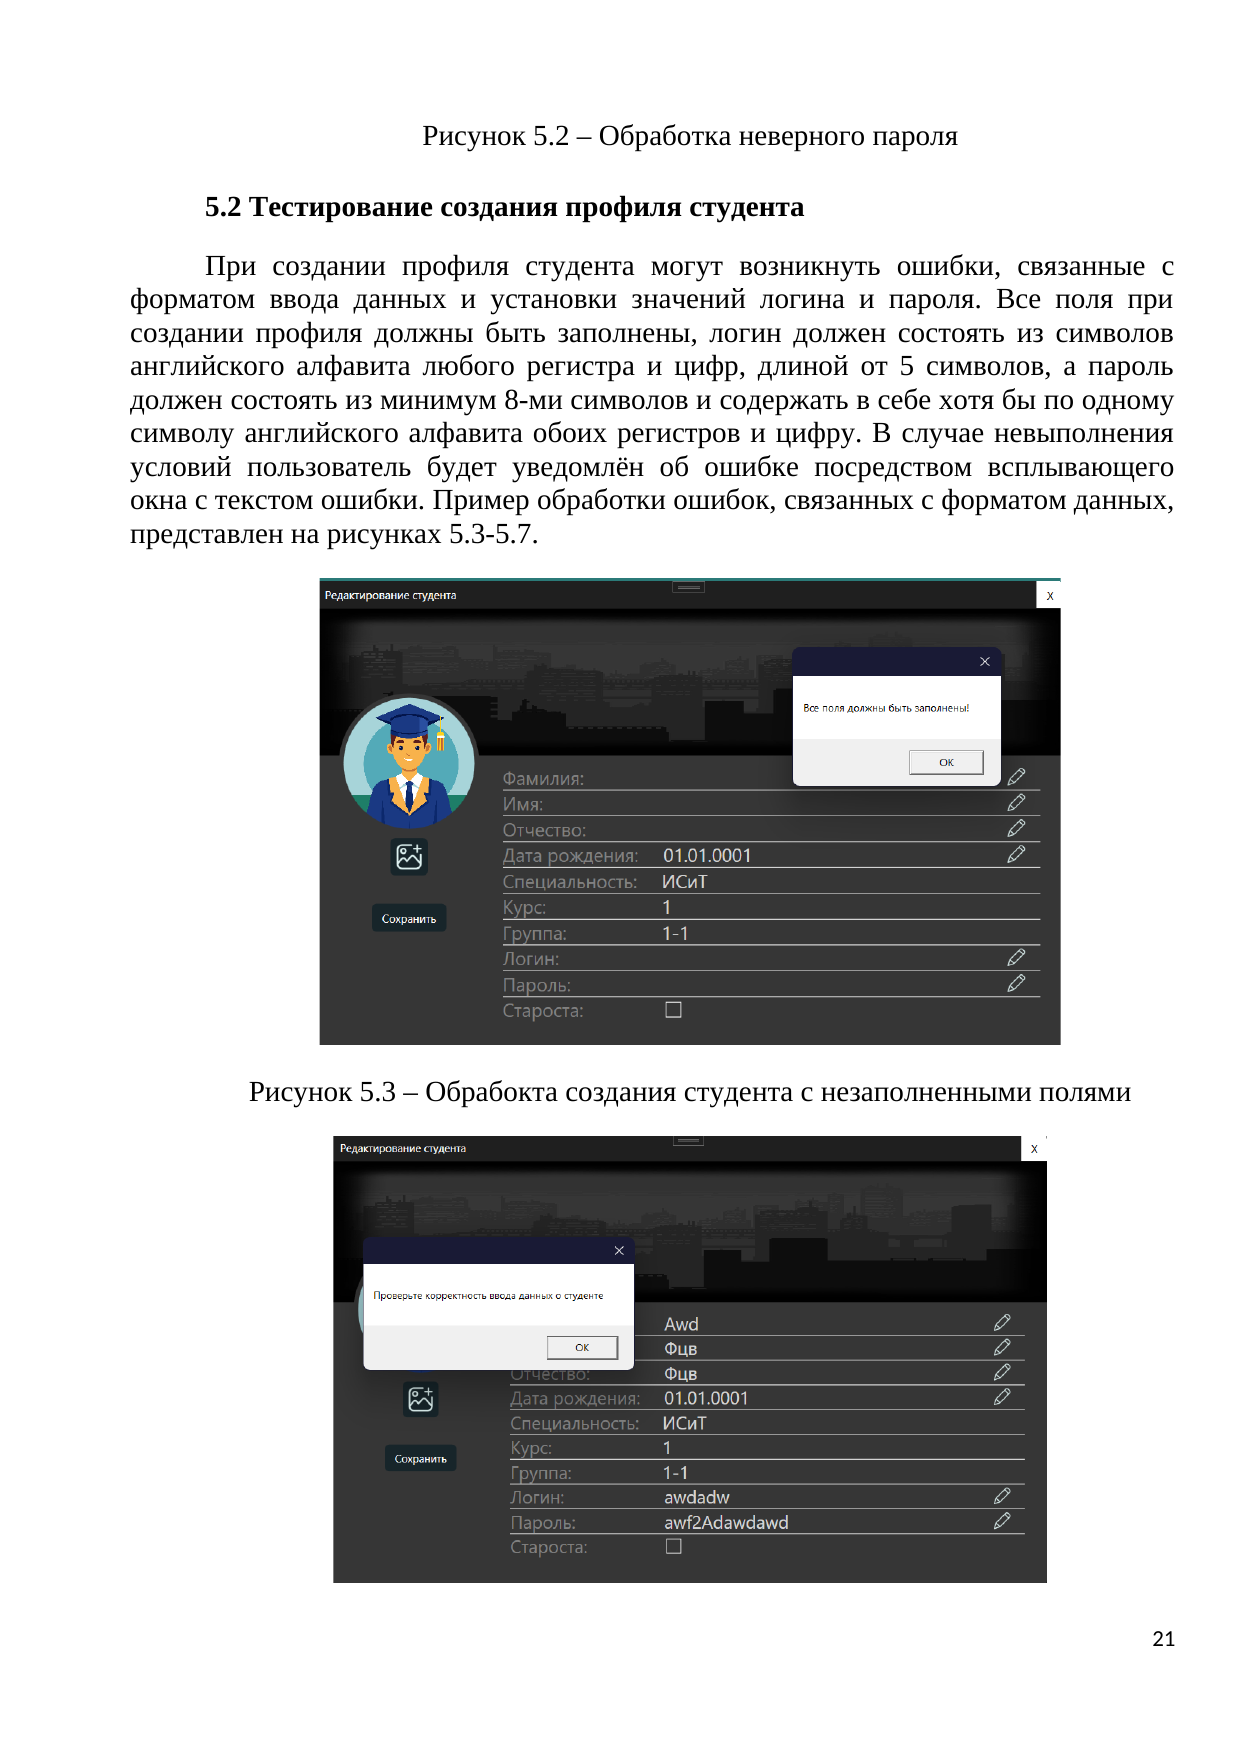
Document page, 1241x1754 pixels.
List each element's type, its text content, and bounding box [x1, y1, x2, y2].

text При создании профиля студента могут возникнуть ошибки, связанные с форматом ввода данных и установки значений логина и пароля. Все поля при создании профиля должны быть заполнены, логин должен состоять из символов английского алфавита любого регистра и цифр, длиной от 5 символов, а пароль должен состоять из минимум 8-ми символов и содержать в себе хотя бы по одному символу английского алфавита обоих регистров и цифру. В случае невыполнения условий пользователь будет уведомлён об ошибке посредством всплывающего окна с текстом ошибки. Пример обработки ошибок, связанных с форматом данных, представлен на рисунках 5.3-5.7. [130, 248, 1175, 549]
picture [333, 1136, 1047, 1583]
text 5.2 Тестирование создания профиля студента [130, 189, 1175, 223]
text Рисунок 5.3 – Обрабокта создания студента с незаполненными полями [130, 1074, 1175, 1108]
text Рисунок 5.2 – Обработка неверного пароля [130, 118, 1175, 152]
picture [319, 578, 1061, 1045]
